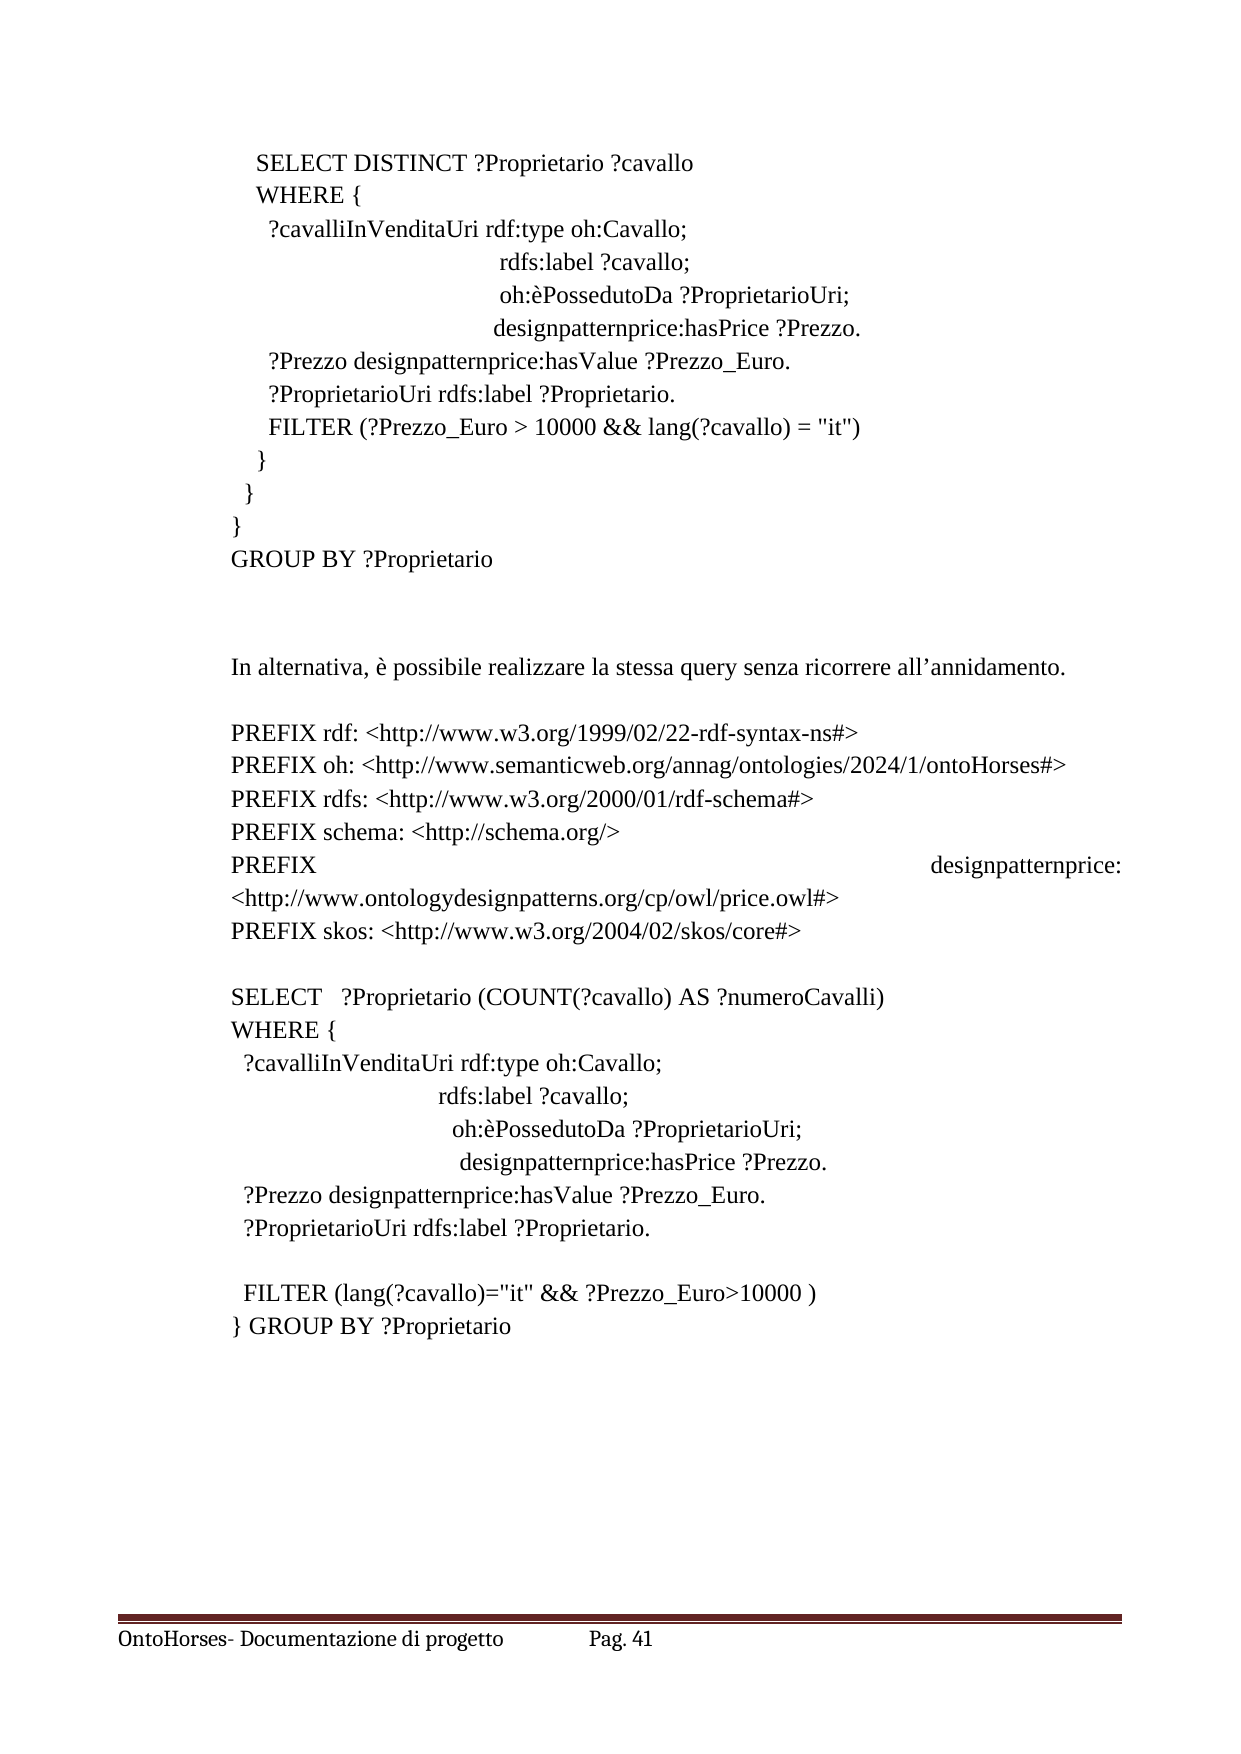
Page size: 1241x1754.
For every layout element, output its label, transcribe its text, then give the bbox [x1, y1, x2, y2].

list oh:èPossedutoDa ?ProprietarioUri; [231, 1114, 1122, 1143]
list PREFIX designpatternprice: <http://www.ontologydesignpatterns.org/cp/owl/price.owl#> [231, 850, 1122, 911]
list } GROUP BY ?Proprietario [231, 1311, 1122, 1340]
list } [231, 445, 1122, 473]
list GROUP BY ?Proprietario [231, 544, 1122, 573]
list SELECT ?Proprietario (COUNT(?cavallo) AS ?numeroCavalli) [231, 982, 1122, 1011]
list ?cavalliInVenditaUri rdf:type oh:Cavallo; [231, 1048, 1122, 1077]
list oh:èPossedutoDa ?ProprietarioUri; [231, 280, 1122, 308]
list designpatternprice:hasPrice ?Prezzo. [231, 1147, 1122, 1176]
list PREFIX skos: <http://www.w3.org/2004/02/skos/core#> [231, 916, 1122, 944]
list rdfs:label ?cavallo; [231, 1081, 1122, 1109]
list designpatternprice:hasPrice ?Prezzo. [231, 313, 1122, 341]
list FILTER (?Prezzo_Euro > 10000 && lang(?cavallo) = "it") [231, 412, 1122, 441]
list ?ProprietarioUri rdfs:label ?Proprietario. [231, 379, 1122, 407]
list } [231, 511, 1122, 539]
list ?Prezzo designpatternprice:hasValue ?Prezzo_Euro. [231, 1180, 1122, 1209]
list WHERE { [231, 1015, 1122, 1043]
list } [231, 478, 1122, 507]
list PREFIX rdfs: <http://www.w3.org/2000/01/rdf-schema#> [231, 784, 1122, 812]
list PREFIX schema: <http://schema.org/> [231, 817, 1122, 845]
list rdfs:label ?cavallo; [231, 247, 1122, 275]
list ?Prezzo designpatternprice:hasValue ?Prezzo_Euro. [231, 346, 1122, 374]
list In alternativa, è possibile realizzare la stessa query senza ricorrere all’annidamento. [231, 652, 1122, 680]
list ?ProprietarioUri rdfs:label ?Proprietario. [231, 1213, 1122, 1242]
list WHERE { [231, 181, 1122, 209]
list FILTER (lang(?cavallo)="it" && ?Prezzo_Euro>10000 ) [231, 1278, 1122, 1307]
list ?cavalliInVenditaUri rdf:type oh:Cavallo; [231, 214, 1122, 242]
list PREFIX rdf: <http://www.w3.org/1999/02/22-rdf-syntax-ns#> [231, 718, 1122, 746]
list SELECT DISTINCT ?Proprietario ?cavallo [231, 148, 1122, 176]
list PREFIX oh: <http://www.semanticweb.org/annag/ontologies/2024/1/ontoHorses#> [231, 751, 1122, 779]
